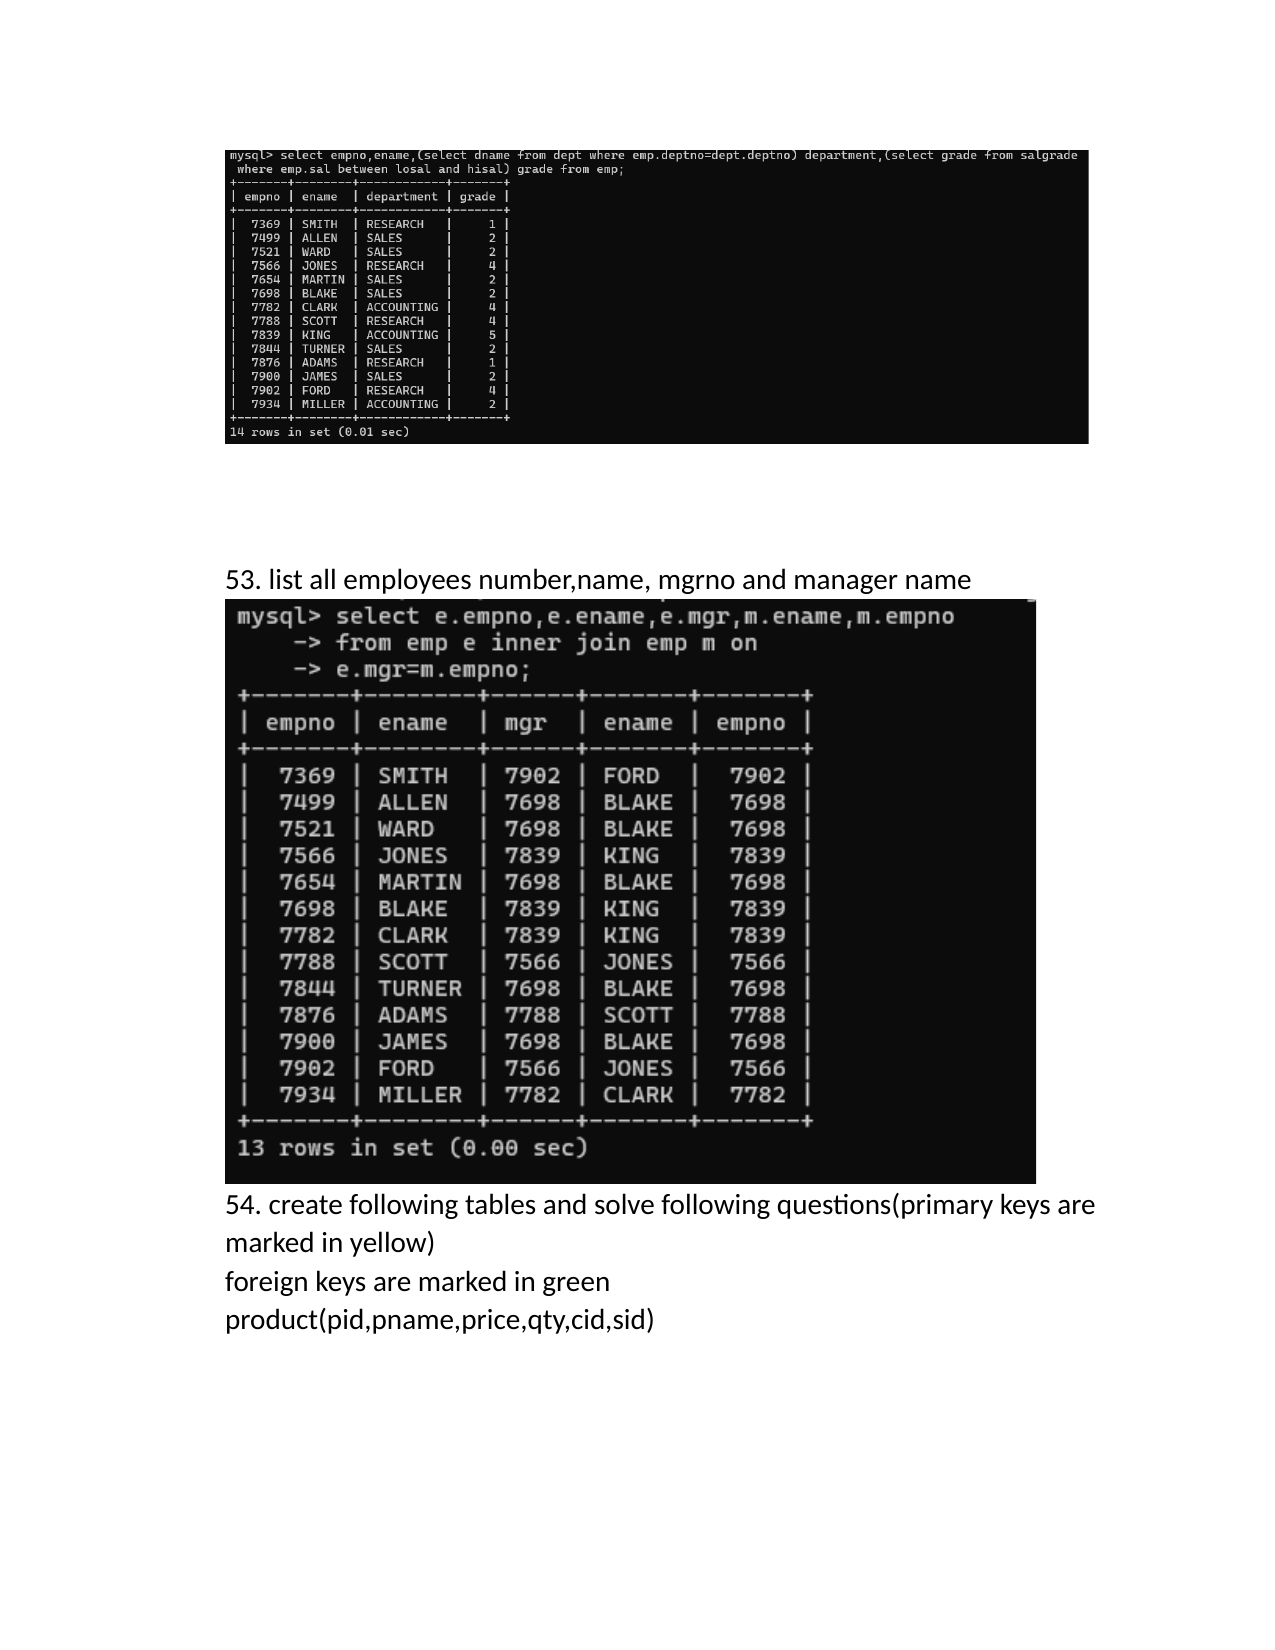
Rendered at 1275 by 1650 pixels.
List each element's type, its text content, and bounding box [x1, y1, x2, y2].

list 54. create following tables and solve following questions(primary keys are marked in yellow) [225, 1186, 1125, 1260]
picture [225, 599, 1037, 1184]
list foreign keys are marked in green [225, 1263, 1125, 1298]
list 53. list all employees number,name, mgrno and manager name [225, 561, 1125, 596]
list product(pid,pname,price,qty,cid,sid) [225, 1301, 1125, 1337]
picture [225, 150, 1089, 444]
